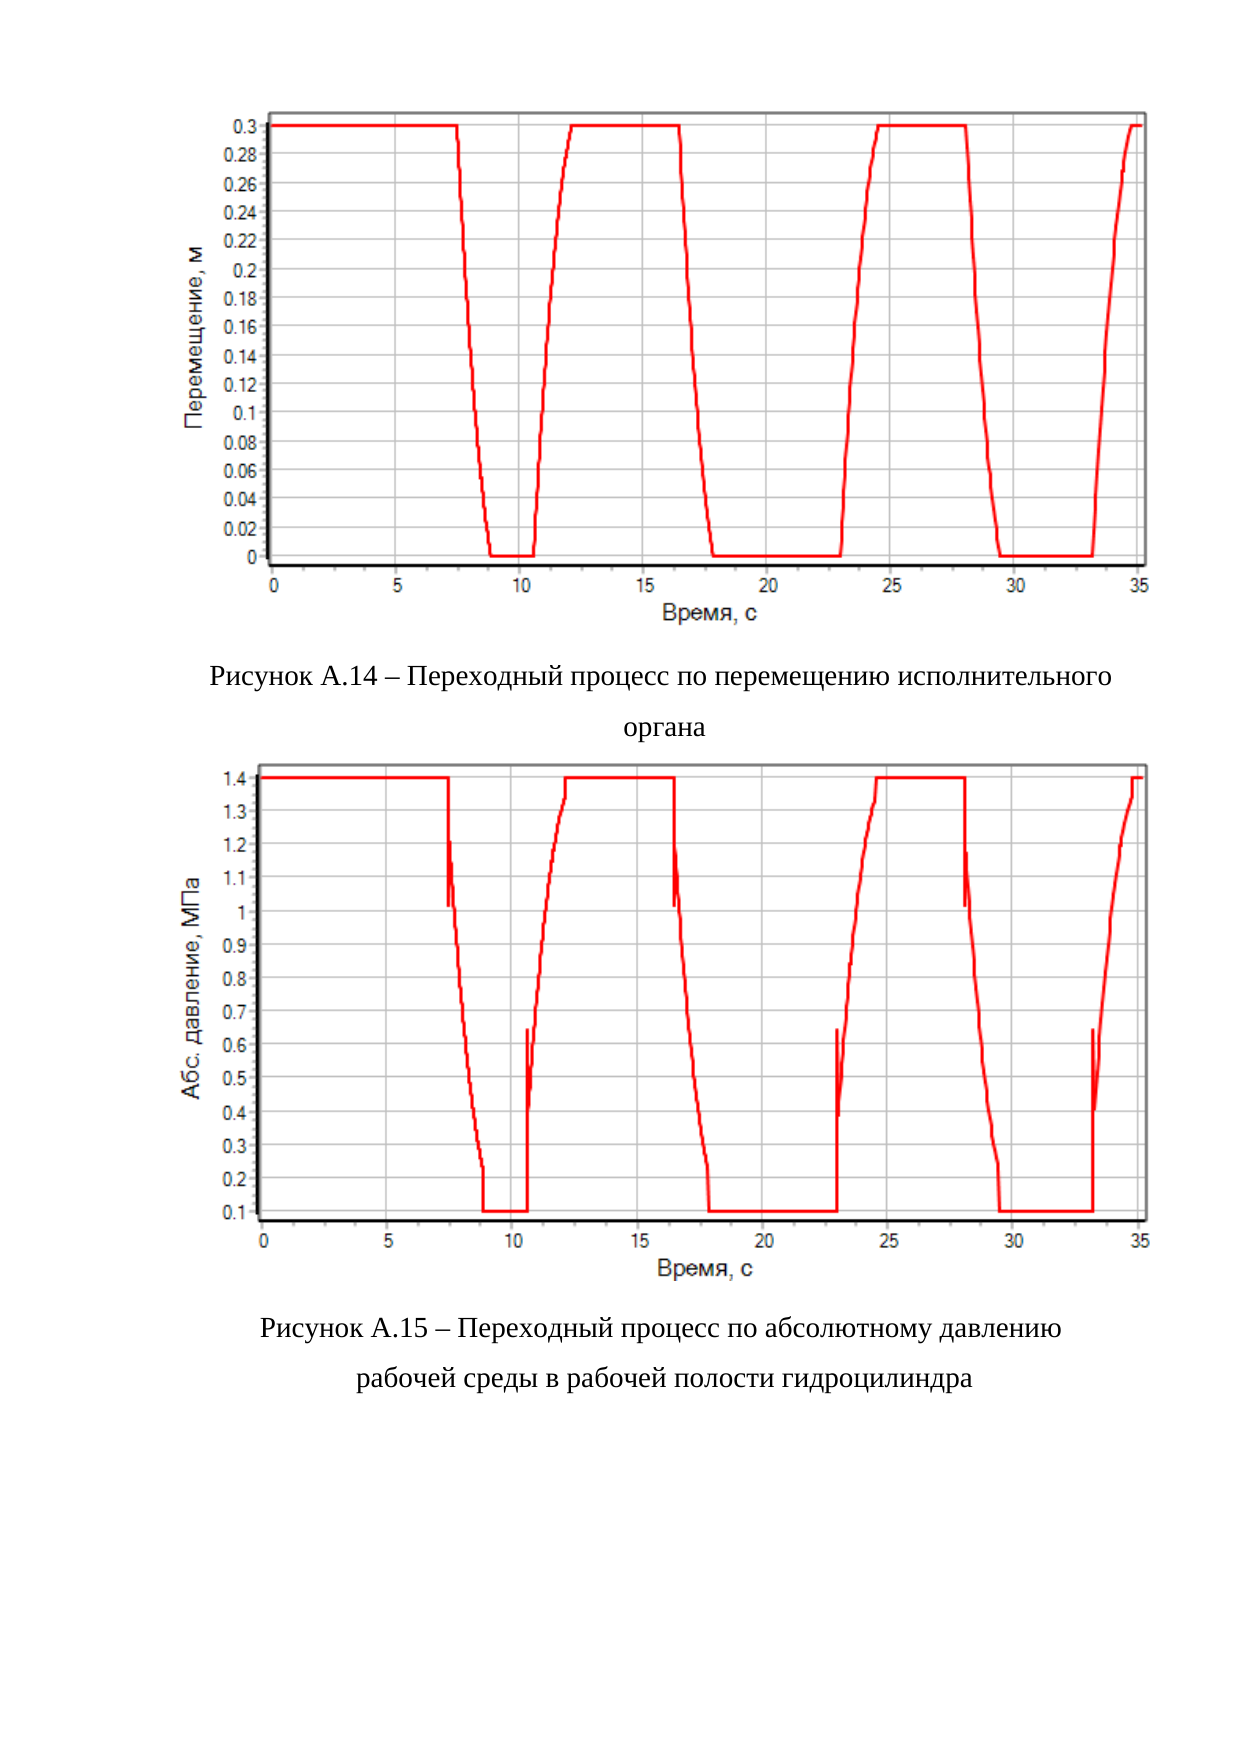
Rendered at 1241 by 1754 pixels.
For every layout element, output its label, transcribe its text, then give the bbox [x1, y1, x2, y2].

text Рисунок А.14 – Переходный процесс по перемещению исполнительного органа [177, 658, 1152, 742]
text Рисунок А.15 – Переходный процесс по абсолютному давлению рабочей среды в рабочей полости гидроцилиндра [177, 1310, 1152, 1394]
picture [177, 759, 1153, 1281]
picture [177, 107, 1152, 630]
